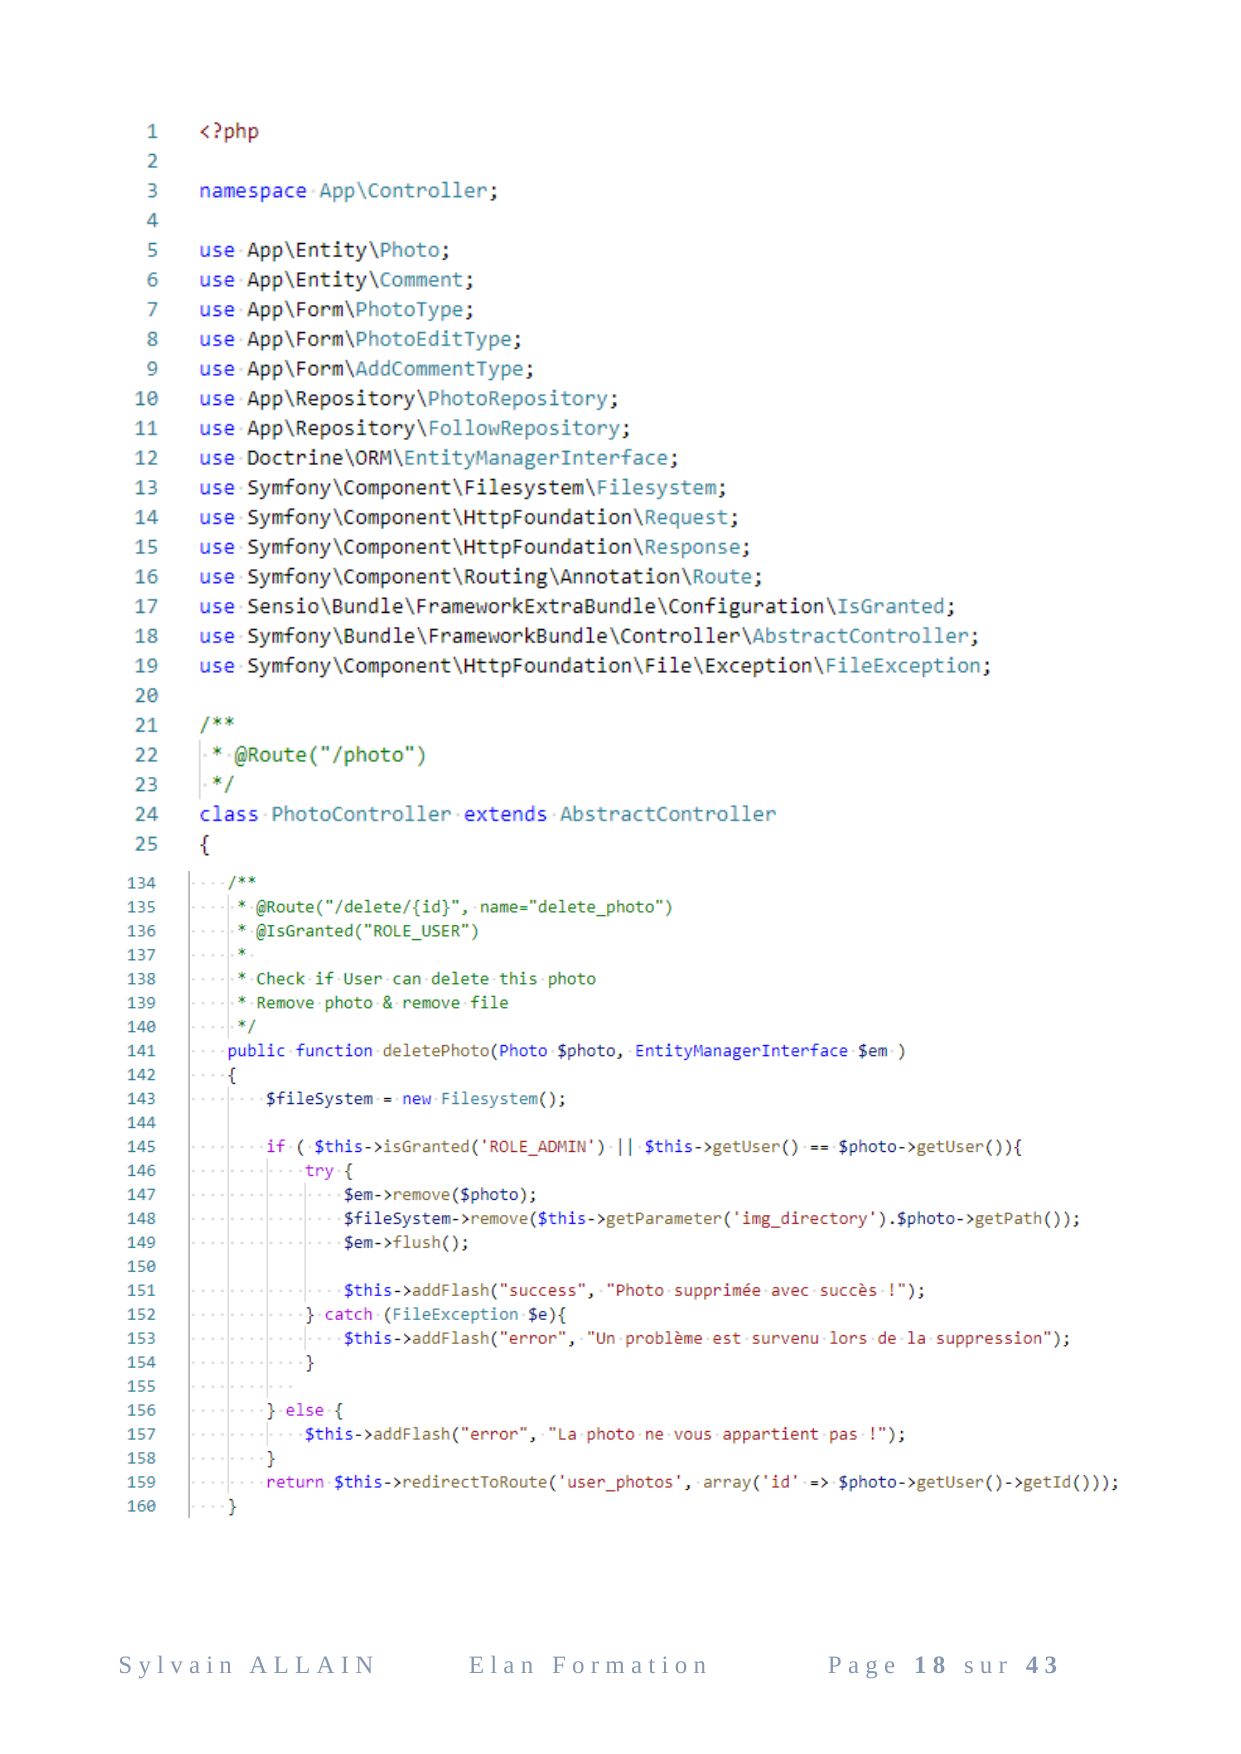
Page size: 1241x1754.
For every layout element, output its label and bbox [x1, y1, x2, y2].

picture [118, 871, 1123, 1518]
picture [118, 118, 1048, 858]
